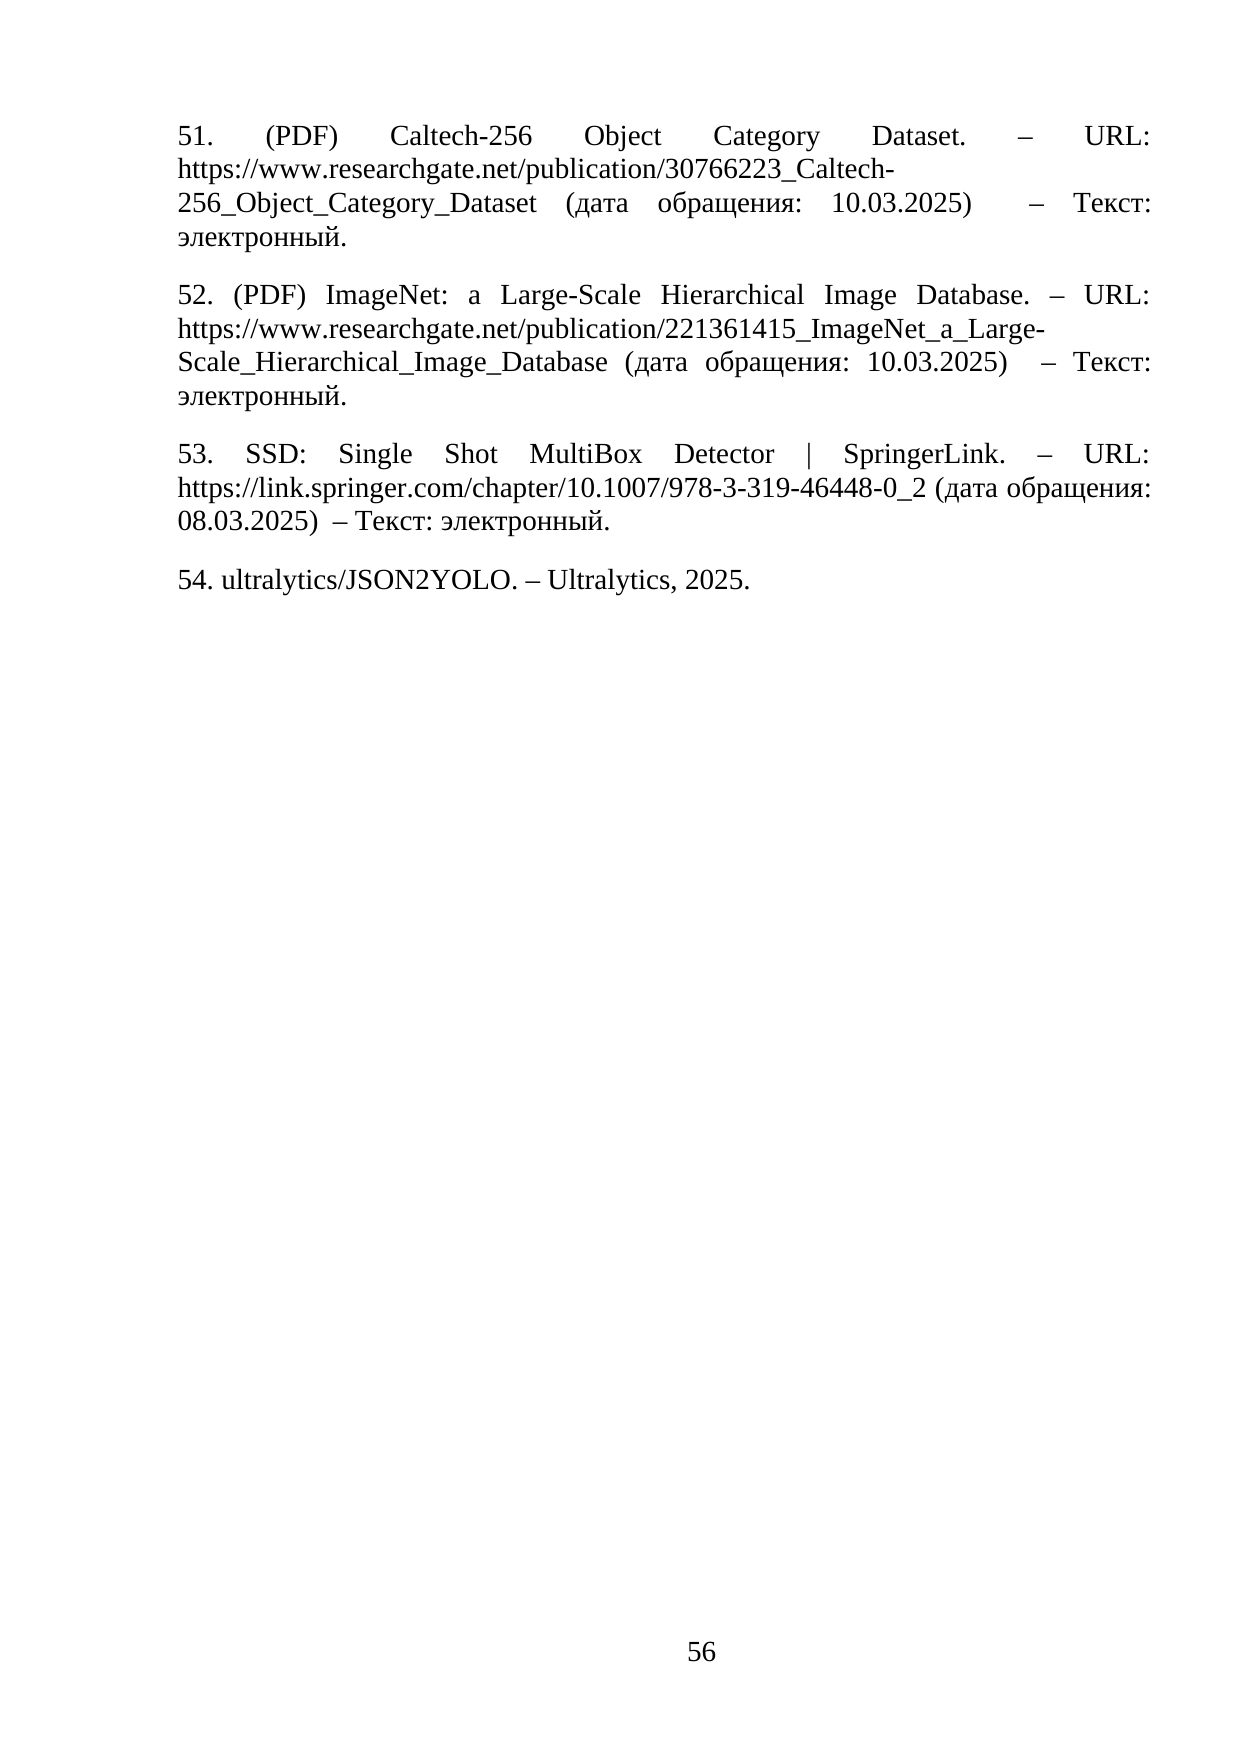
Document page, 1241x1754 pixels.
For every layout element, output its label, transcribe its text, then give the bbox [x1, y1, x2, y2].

text 51. (PDF) Caltech-256 Object Category Dataset. – URL: https://www.researchgate.net/publication/30766223_Caltech-256_Object_Category_Dataset (дата обращения: 10.03.2025) – Текст: электронный. [177, 118, 1152, 252]
text 53. SSD: Single Shot MultiBox Detector | SpringerLink. – URL: https://link.springer.com/chapter/10.1007/978-3-319-46448-0_2 (дата обращения: 08.03.2025) – Текст: электронный. [177, 436, 1152, 537]
text 54. ultralytics/JSON2YOLO. – Ultralytics, 2025. [177, 562, 1152, 596]
text 52. (PDF) ImageNet: a Large-Scale Hierarchical Image Database. – URL: https://www.researchgate.net/publication/221361415_ImageNet_a_Large-Scale_Hierarchical_Image_Database (дата обращения: 10.03.2025) – Текст: электронный. [177, 277, 1152, 411]
